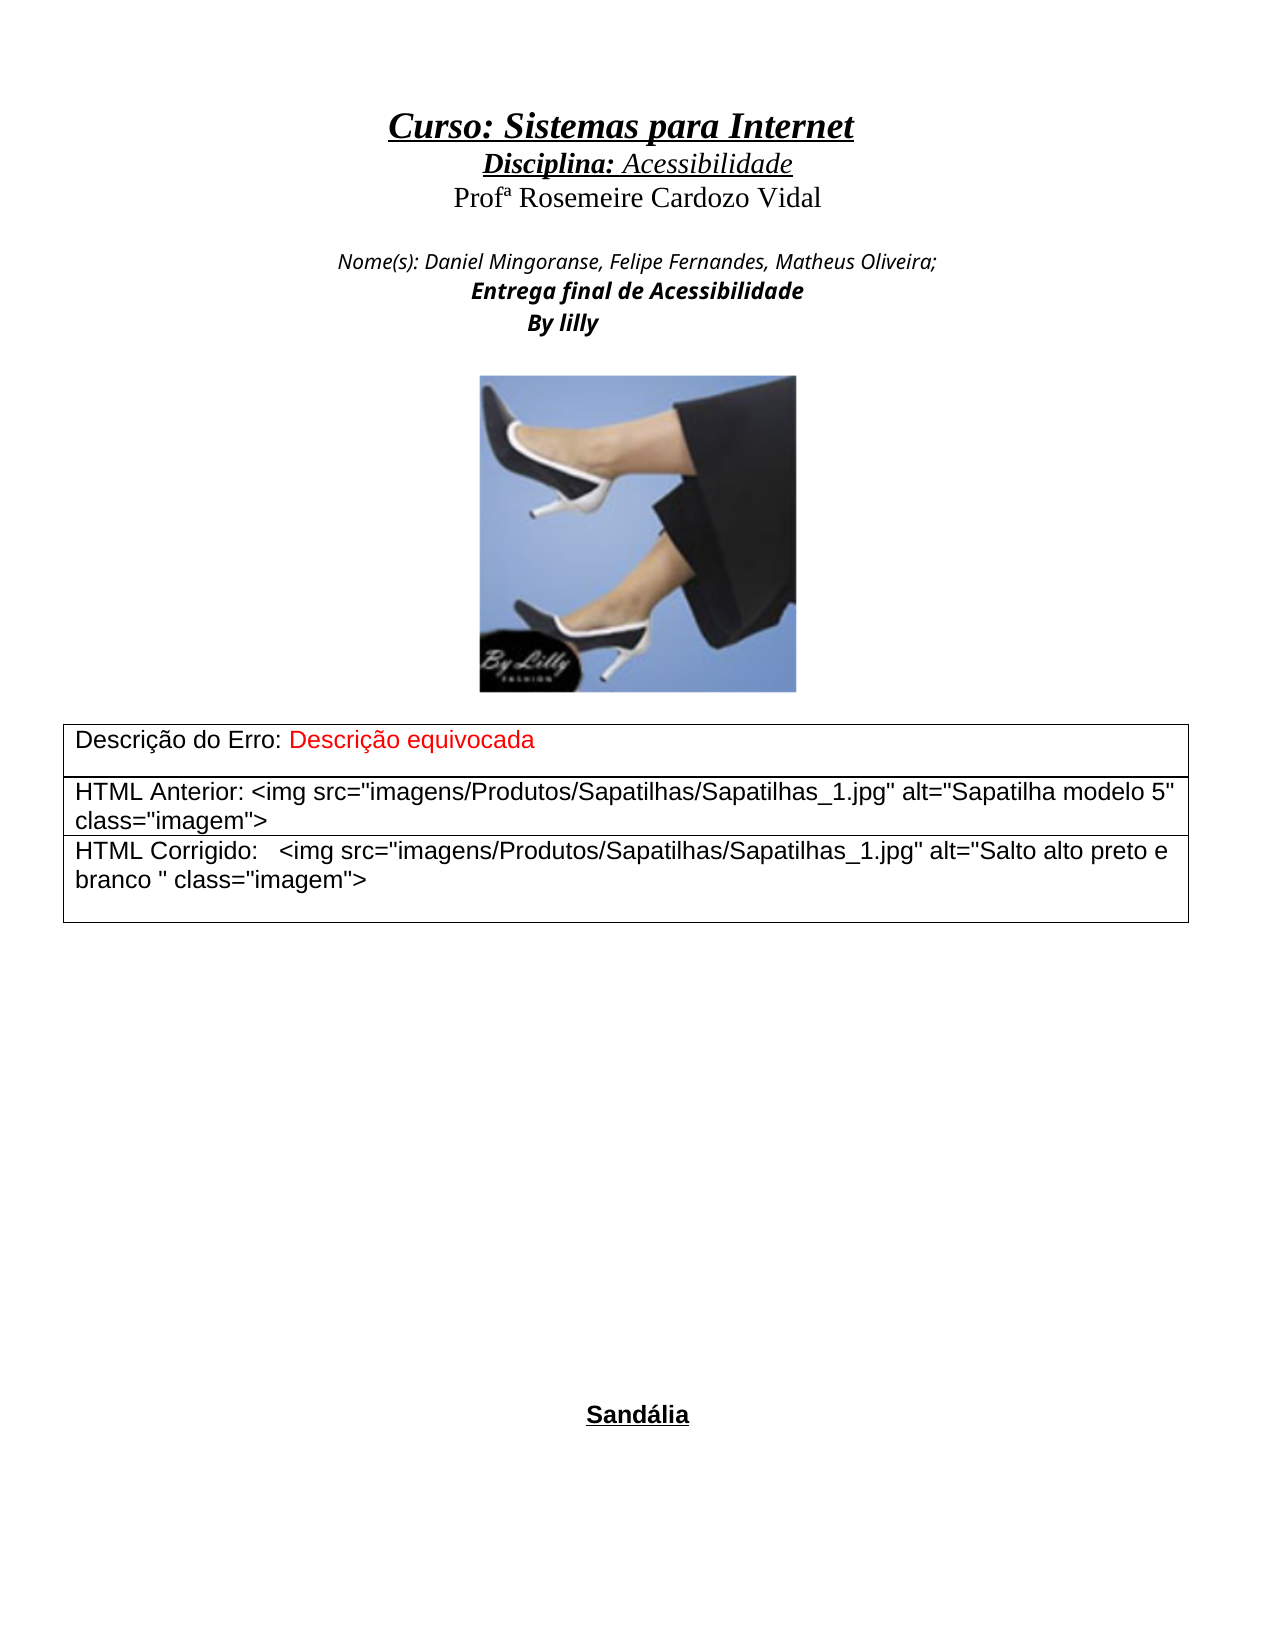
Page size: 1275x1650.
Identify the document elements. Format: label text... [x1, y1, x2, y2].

text Sandália [75, 1400, 1200, 1429]
table_cell HTML Anterior: <img src="imagens/Produtos/Sapatilhas/Sapatilhas_1.jpg" alt="Sapatilha modelo 5" class="imagem"> [64, 778, 1188, 835]
table_header Descrição do Erro: Descrição equivocada [64, 725, 1188, 776]
table_cell HTML Corrigido: <img src="imagens/Produtos/Sapatilhas/Sapatilhas_1.jpg" alt="Salto alto preto e branco " class="imagem"> [64, 836, 1188, 922]
picture [466, 365, 809, 705]
